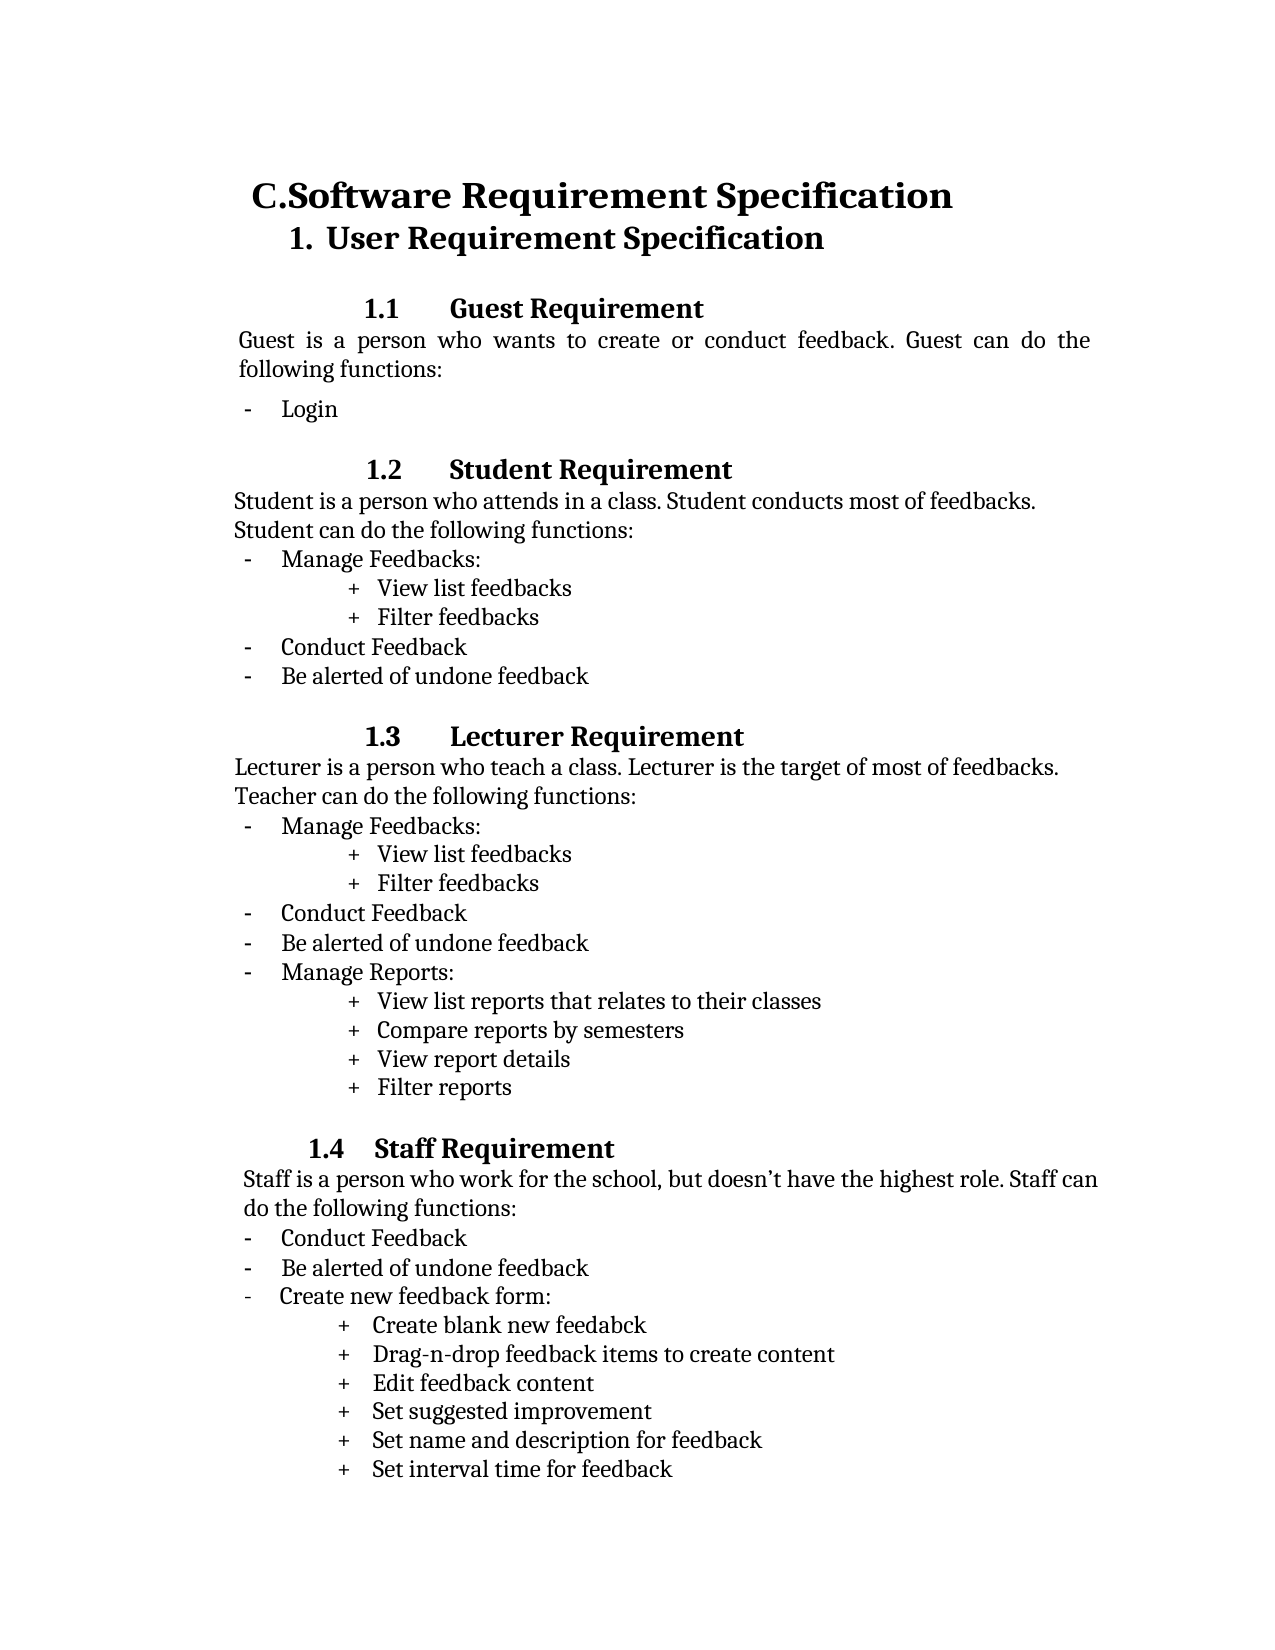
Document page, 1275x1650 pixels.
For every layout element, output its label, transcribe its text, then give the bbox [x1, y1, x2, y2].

list + Compare reports by semesters [347, 1016, 1091, 1044]
text + Set name and description for feedback [309, 1426, 1125, 1455]
list + Filter feedbacks [347, 869, 1091, 898]
list Staff Requirement [280, 1131, 1125, 1165]
list + View list reports that relates to their classes [347, 987, 1091, 1016]
text Guest is a person who wants to create or conduct feedback. Guest can do the following functions: [238, 326, 1091, 383]
text Student is a person who attends in a class. Student conducts most of feedbacks. Student can do the following functions: [234, 487, 1091, 544]
list + View list feedbacks [347, 574, 1091, 603]
list Guest Requirement [363, 291, 844, 326]
list + View list feedbacks [347, 840, 1091, 869]
list Manage Feedbacks: [244, 544, 1091, 574]
text + Drag-n-drop feedback items to create content [309, 1340, 1125, 1368]
list Staff is a person who work for the school, but doesn’t have the highest role. Staff can do the following functions: [244, 1165, 1125, 1223]
text + Set suggested improvement [309, 1397, 1125, 1426]
list Manage Reports: [244, 957, 1091, 987]
list Be alerted of undone feedback [244, 928, 1125, 957]
list Login [244, 394, 1125, 423]
list Conduct Feedback [244, 1223, 1091, 1252]
list Software Requirement Specification [251, 174, 1125, 218]
list + Filter reports [347, 1073, 1091, 1102]
list Be alerted of undone feedback [244, 661, 1125, 691]
list 1.3 Lecturer Requirement [366, 720, 856, 753]
list Manage Feedbacks: [244, 811, 1091, 840]
list User Requirement Specification [288, 218, 1125, 258]
list Be alerted of undone feedback [244, 1252, 1125, 1282]
list Conduct Feedback [244, 898, 1091, 928]
text Lecturer is a person who teach a class. Lecturer is the target of most of feedbacks. Teacher can do the following functions: [234, 753, 1091, 811]
list + View report details [347, 1044, 1091, 1073]
text + Set interval time for feedback [309, 1455, 1125, 1483]
list Student Requirement [366, 452, 856, 487]
text + Edit feedback content [309, 1368, 1125, 1397]
text - Create new feedback form: [150, 1282, 1125, 1311]
text + Create blank new feedabck [309, 1311, 1125, 1340]
list + Filter feedbacks [347, 603, 1091, 632]
list Conduct Feedback [244, 632, 1091, 661]
